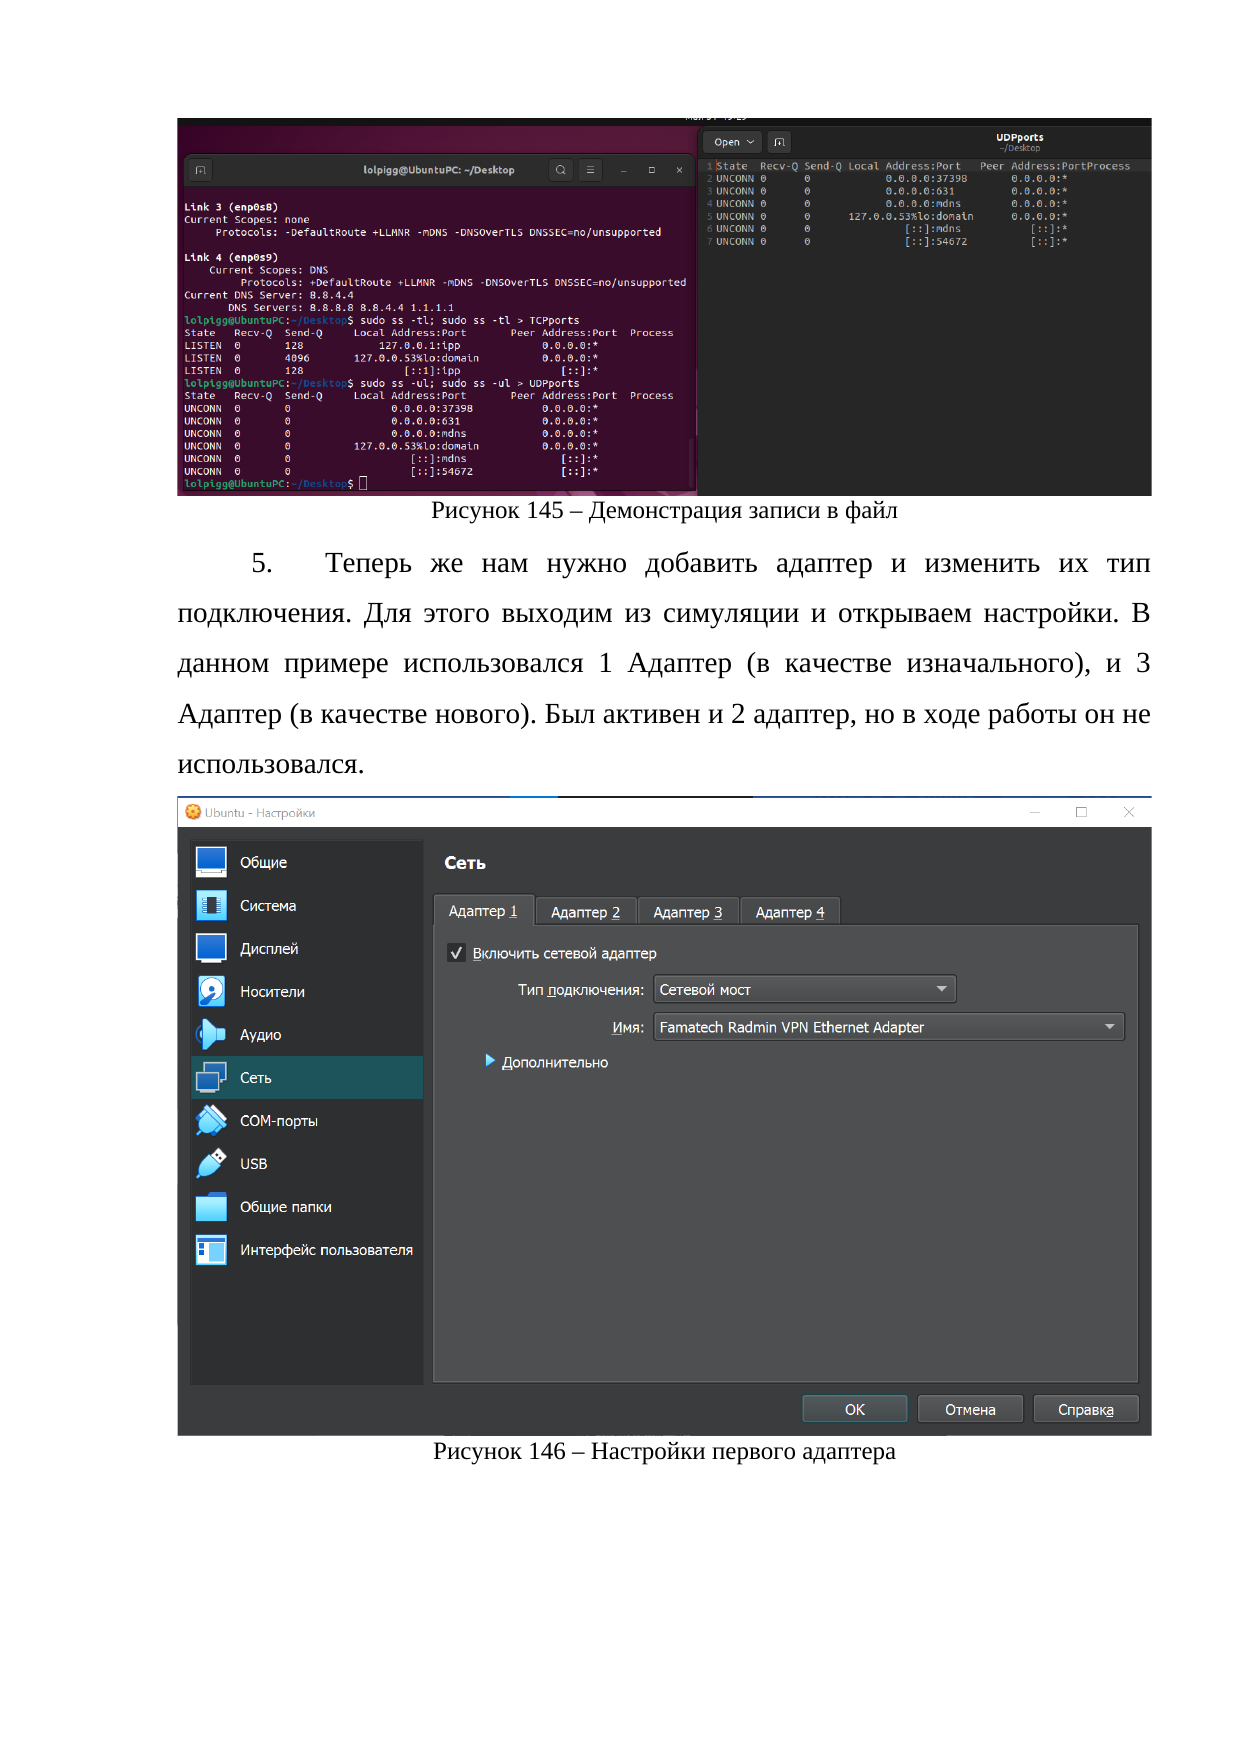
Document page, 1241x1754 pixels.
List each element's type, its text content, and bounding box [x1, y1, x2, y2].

list Теперь же нам нужно добавить адаптер и изменить их тип подключения. Для этого выходим из симуляции и открываем настройки. В данном примере использовался 1 Адаптер (в качестве изначального), и 3 Адаптер (в качестве нового). Был активен и 2 адаптер, но в ходе работы он не использовался. [177, 545, 1152, 779]
picture [177, 118, 1152, 496]
picture [177, 796, 1152, 1436]
text Рисунок 145 – Демонстрация записи в файл [177, 496, 1152, 524]
text Рисунок 146 – Настройки первого адаптера [177, 1436, 1152, 1464]
